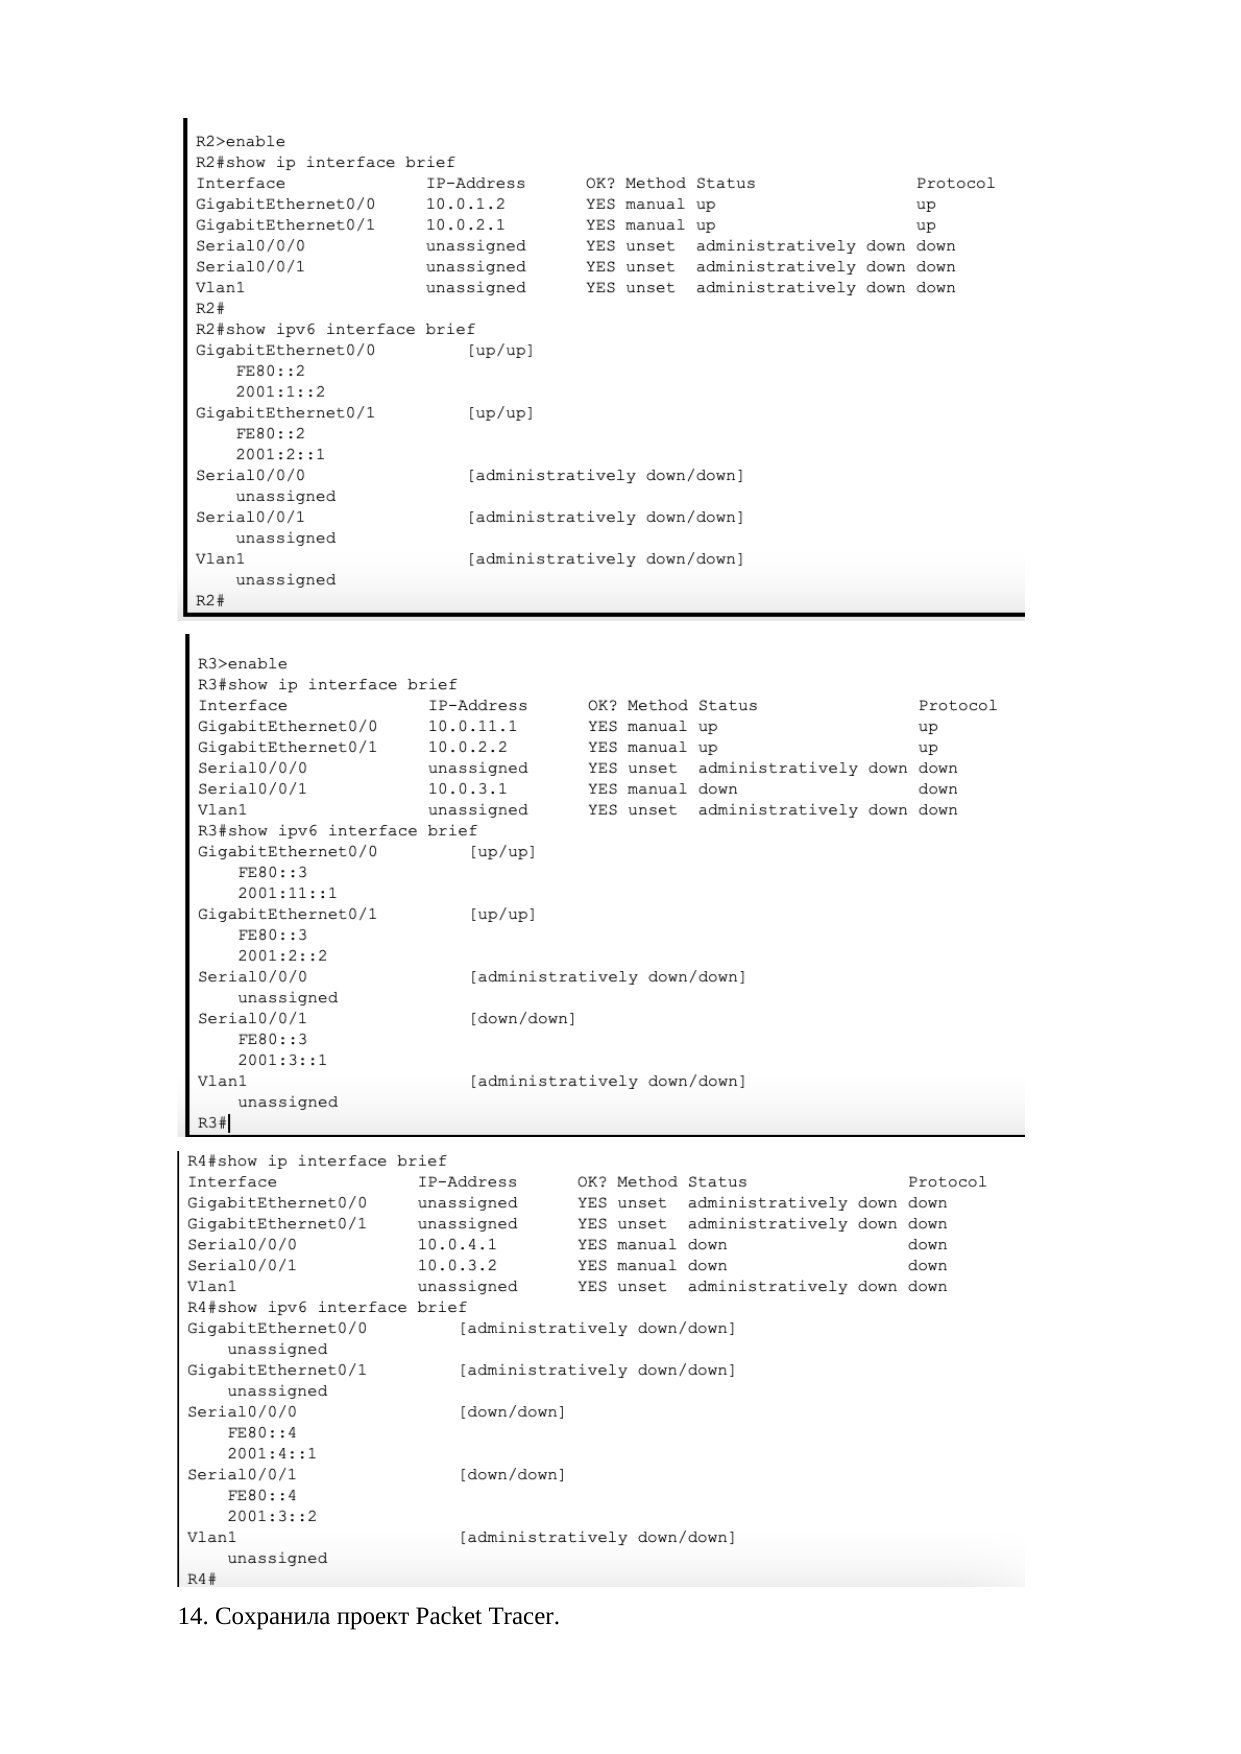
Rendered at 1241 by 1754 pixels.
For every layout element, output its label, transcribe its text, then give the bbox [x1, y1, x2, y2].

picture [177, 634, 1025, 1137]
picture [177, 1151, 1025, 1587]
text 14. Сохранила проект Packet Tracer. [177, 1601, 1152, 1629]
picture [177, 118, 1025, 621]
